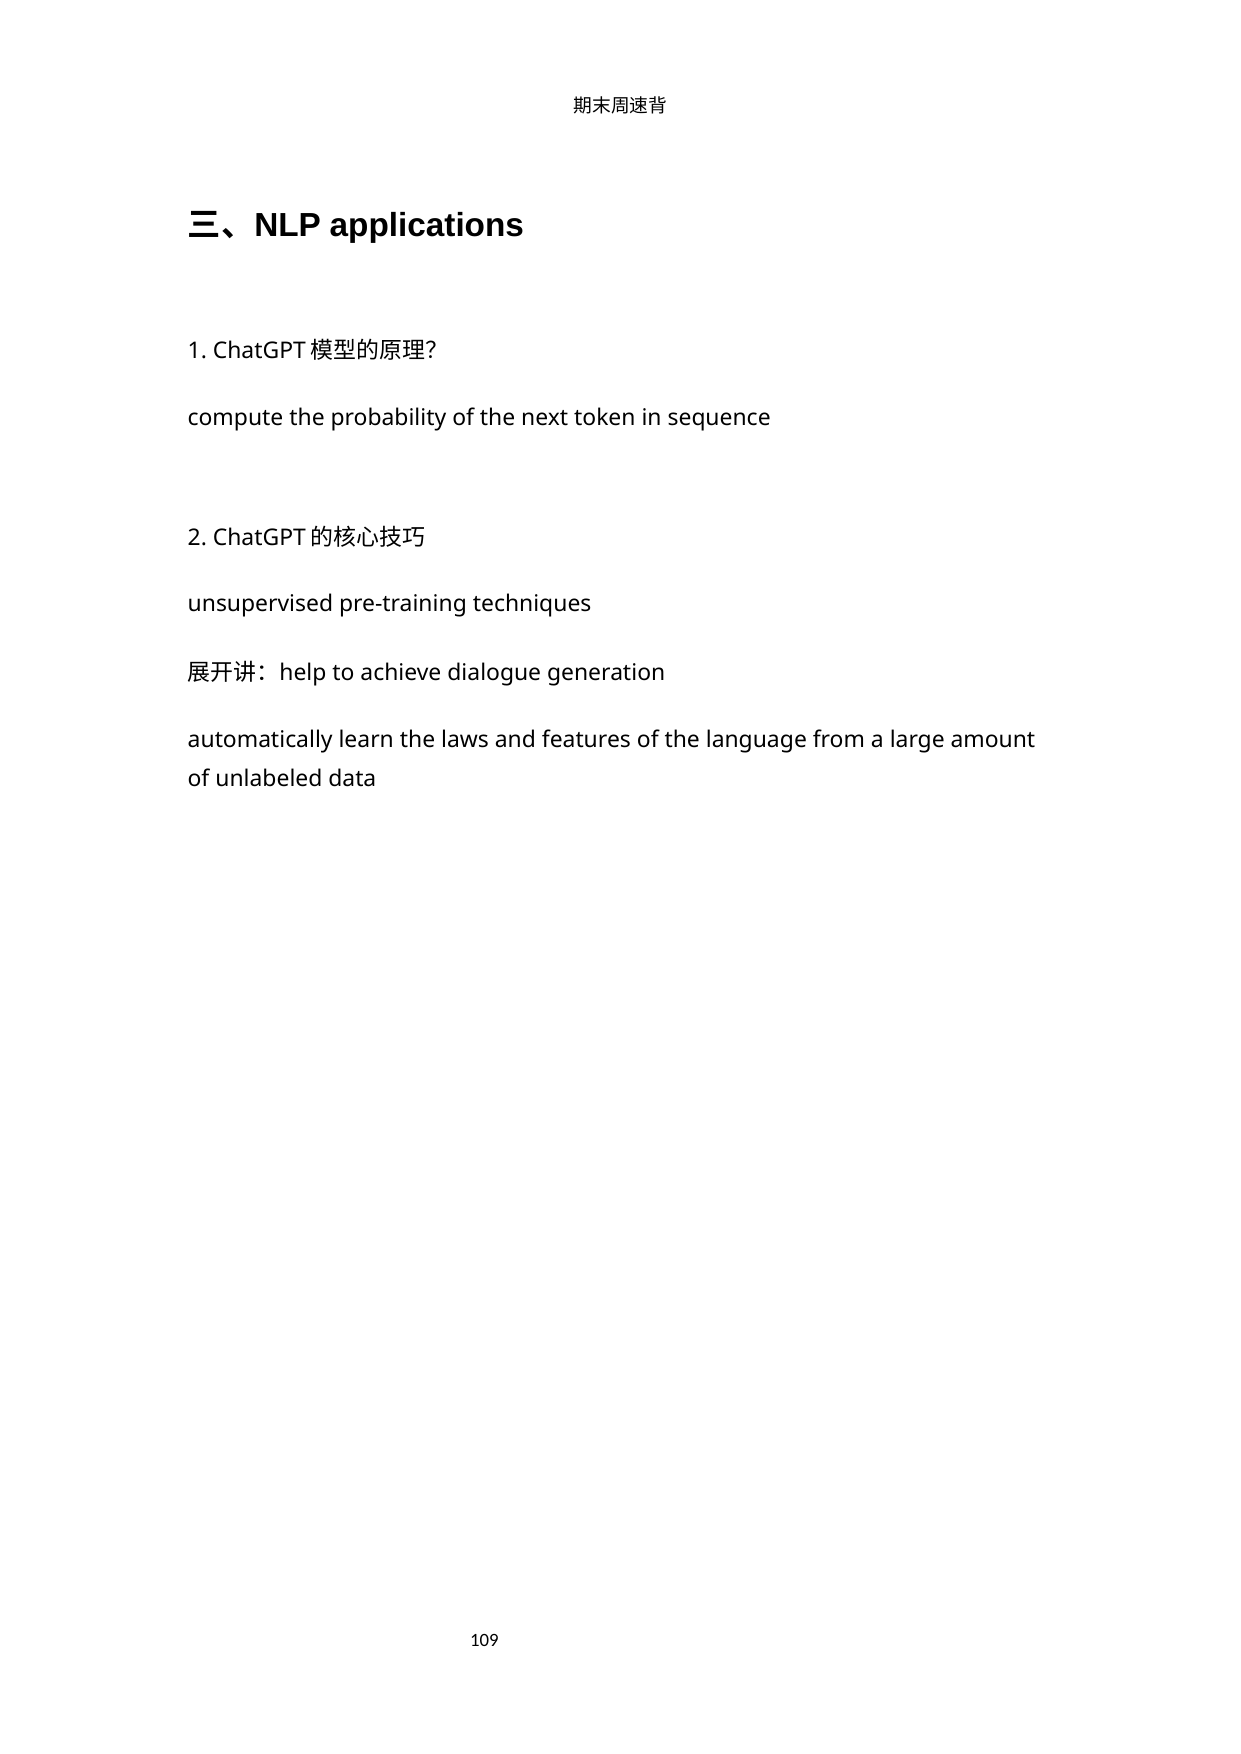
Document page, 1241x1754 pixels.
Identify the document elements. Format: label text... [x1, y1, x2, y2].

subtitle 三、NLP applications [187, 189, 1053, 254]
text automatically learn the laws and features of the language from a large amount of unlabeled data [187, 722, 1053, 793]
text unsupervised pre-training techniques [187, 587, 1053, 619]
text 展开讲：help to achieve dialogue generation [187, 638, 1053, 703]
text compute the probability of the next token in sequence [187, 400, 1053, 432]
text 2. ChatGPT的核心技巧 [187, 502, 1053, 567]
text 1. ChatGPT模型的原理？ [187, 316, 1053, 381]
